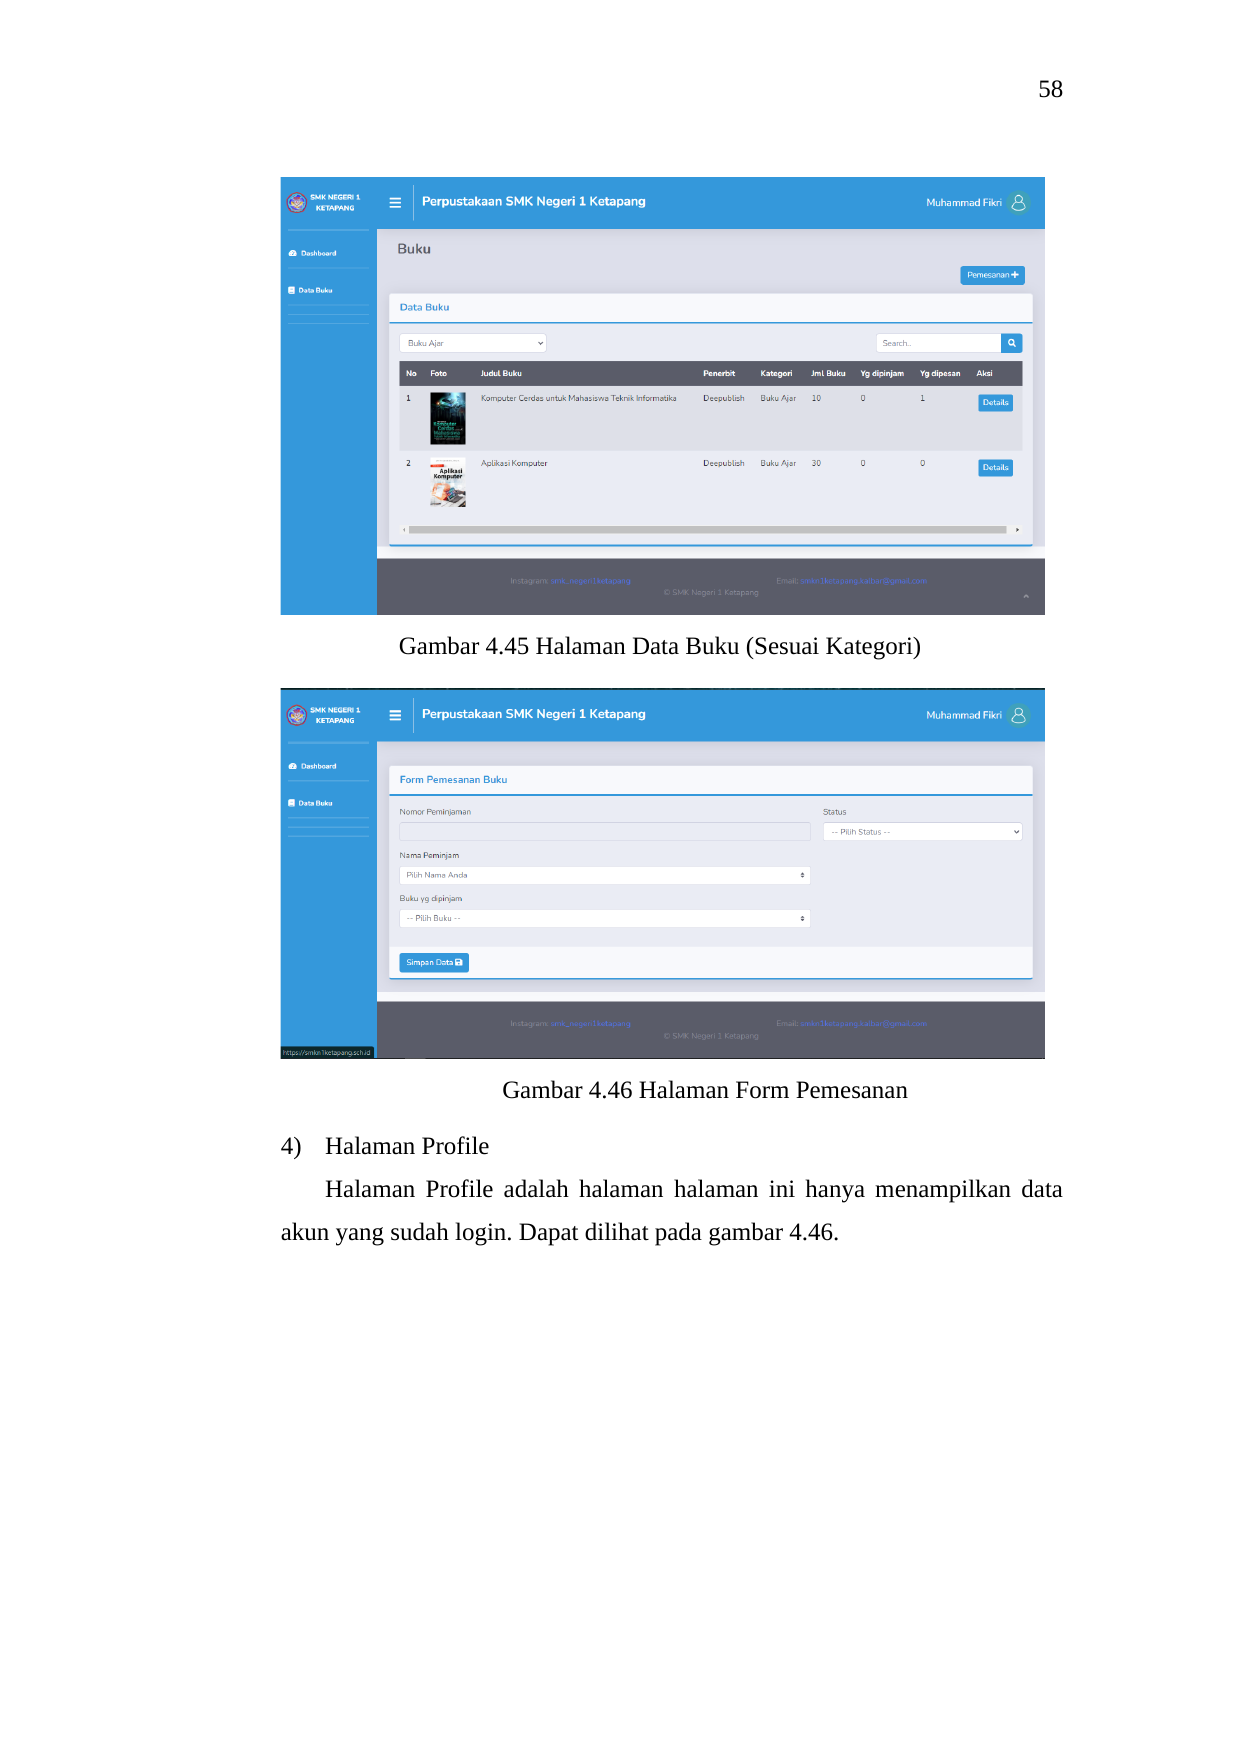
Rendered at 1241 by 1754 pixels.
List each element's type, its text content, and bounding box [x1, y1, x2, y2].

list Halaman Profile [281, 1131, 1063, 1160]
picture [280, 177, 1045, 615]
picture [280, 688, 1045, 1059]
list Halaman Profile adalah halaman halaman ini hanya menampilkan data akun yang sudah login. Dapat dilihat pada gambar 4.46. [281, 1174, 1063, 1246]
